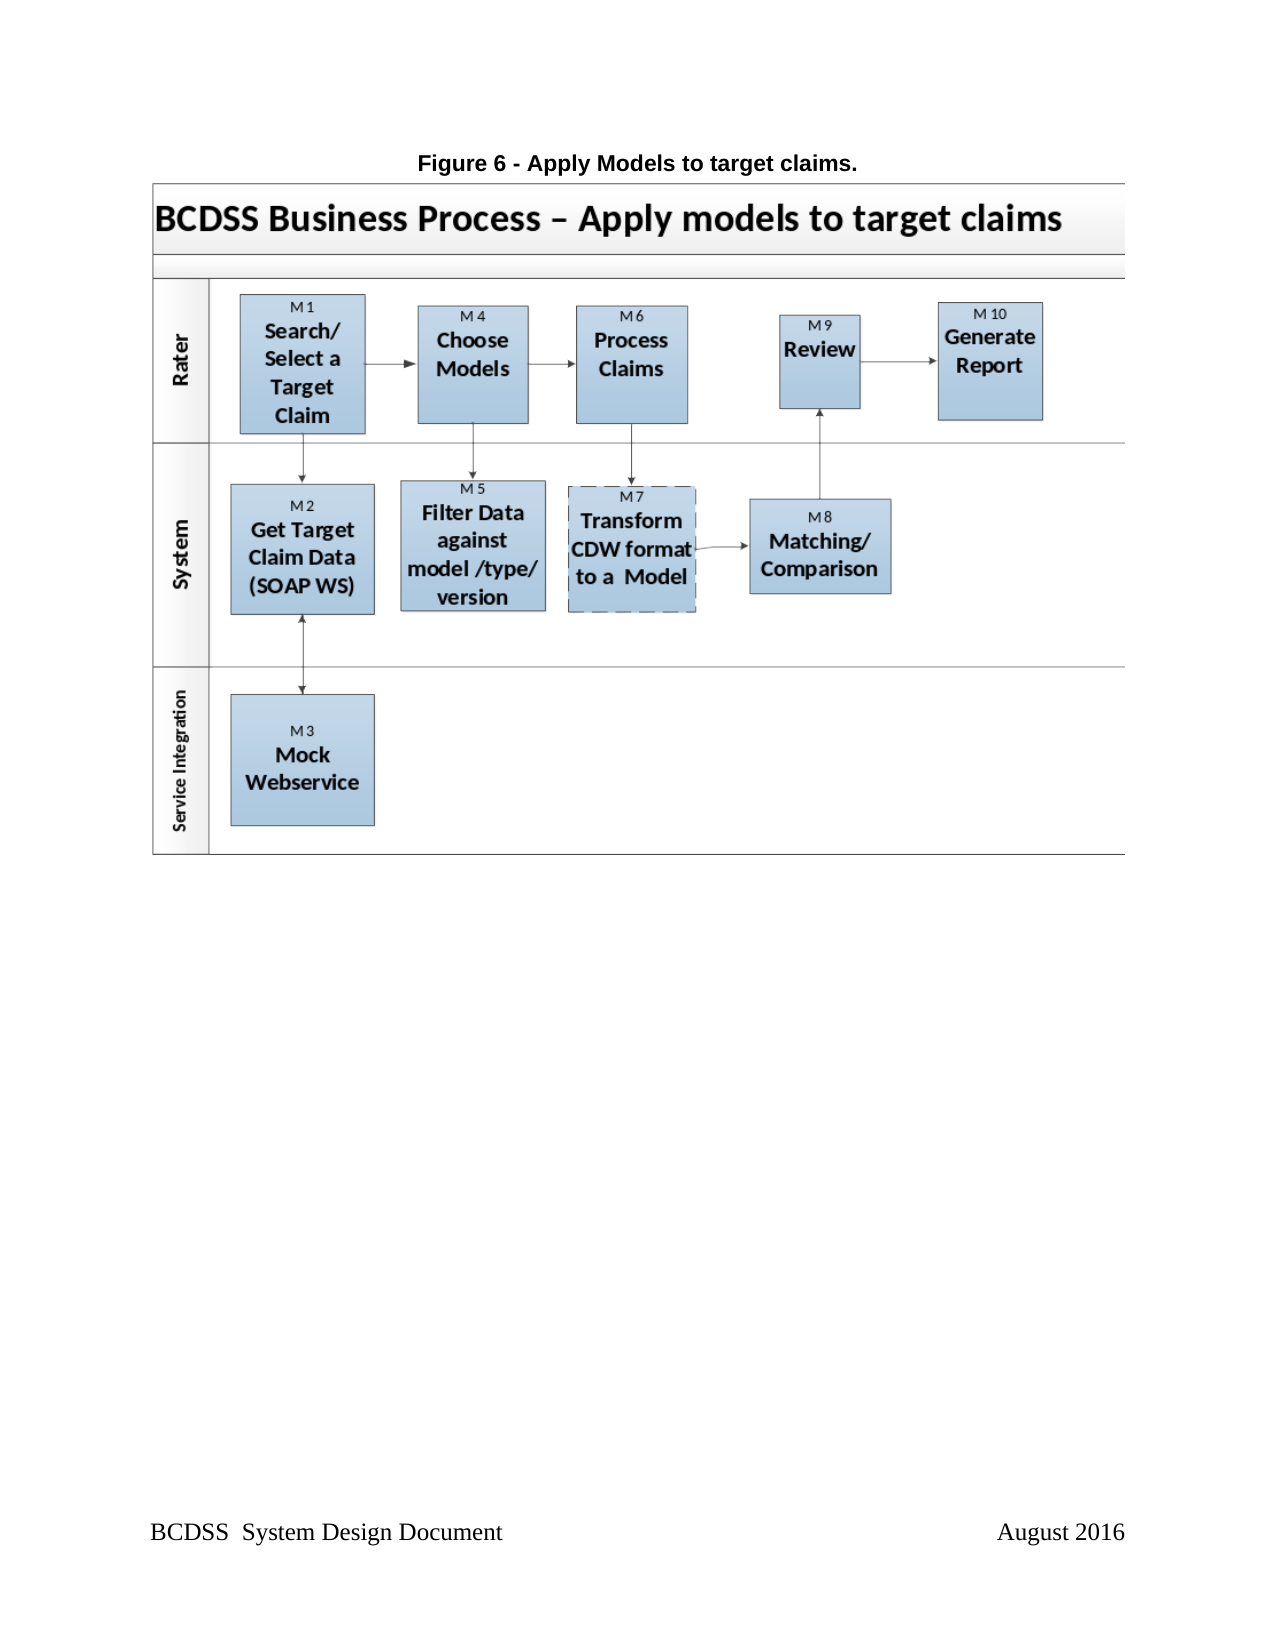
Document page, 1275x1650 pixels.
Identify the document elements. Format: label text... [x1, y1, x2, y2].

text Figure 6 - Apply Models to target claims. [150, 150, 1125, 176]
